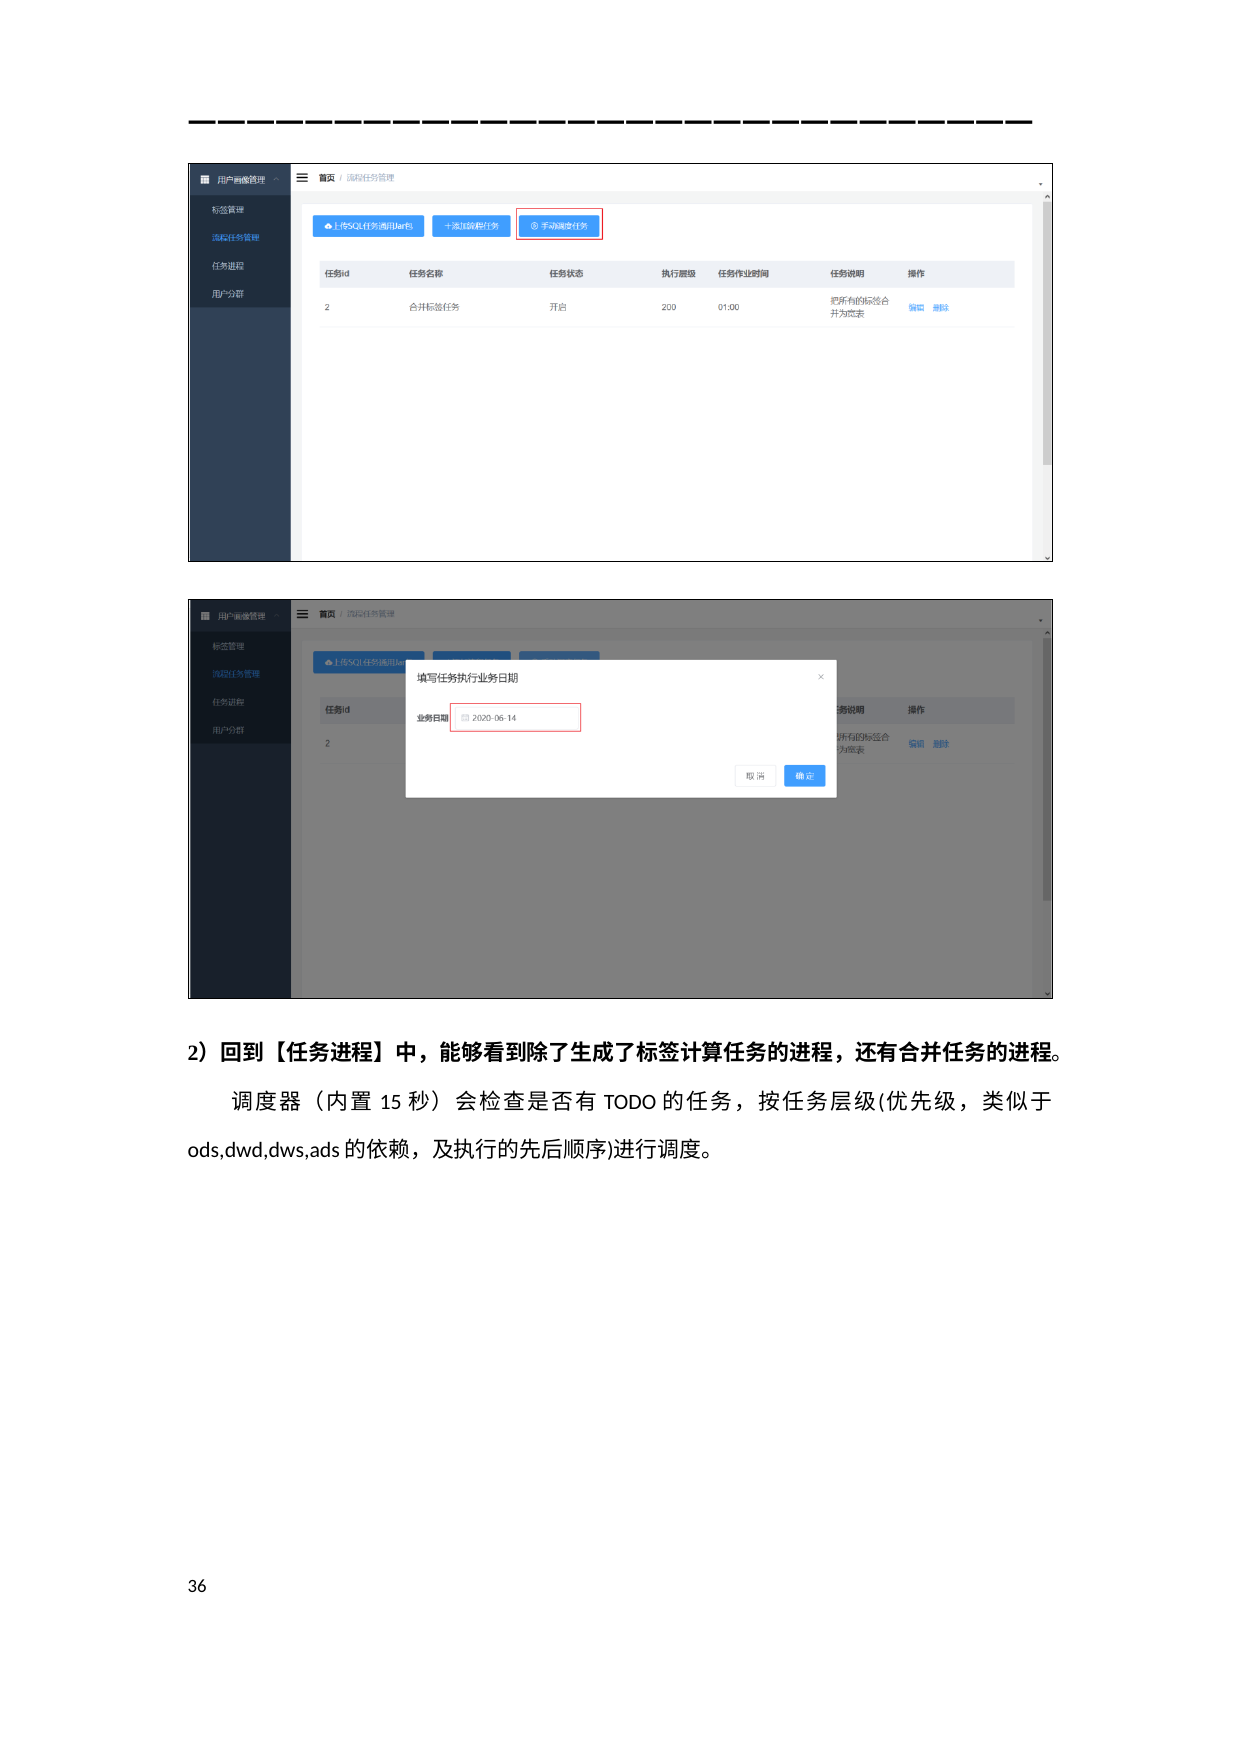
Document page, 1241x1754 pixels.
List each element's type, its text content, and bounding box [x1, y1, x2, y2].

picture [189, 164, 1052, 561]
picture [189, 600, 1052, 998]
text 调度器（内置15秒）会检查是否有TODO的任务，按任务层级(优先级，类似于ods,dwd,dws,ads的依赖，及执行的先后顺序)进行调度。 [187, 1083, 1053, 1164]
text 2）回到【任务进程】中，能够看到除了生成了标签计算任务的进程，还有合并任务的进程。 [187, 1035, 1053, 1067]
